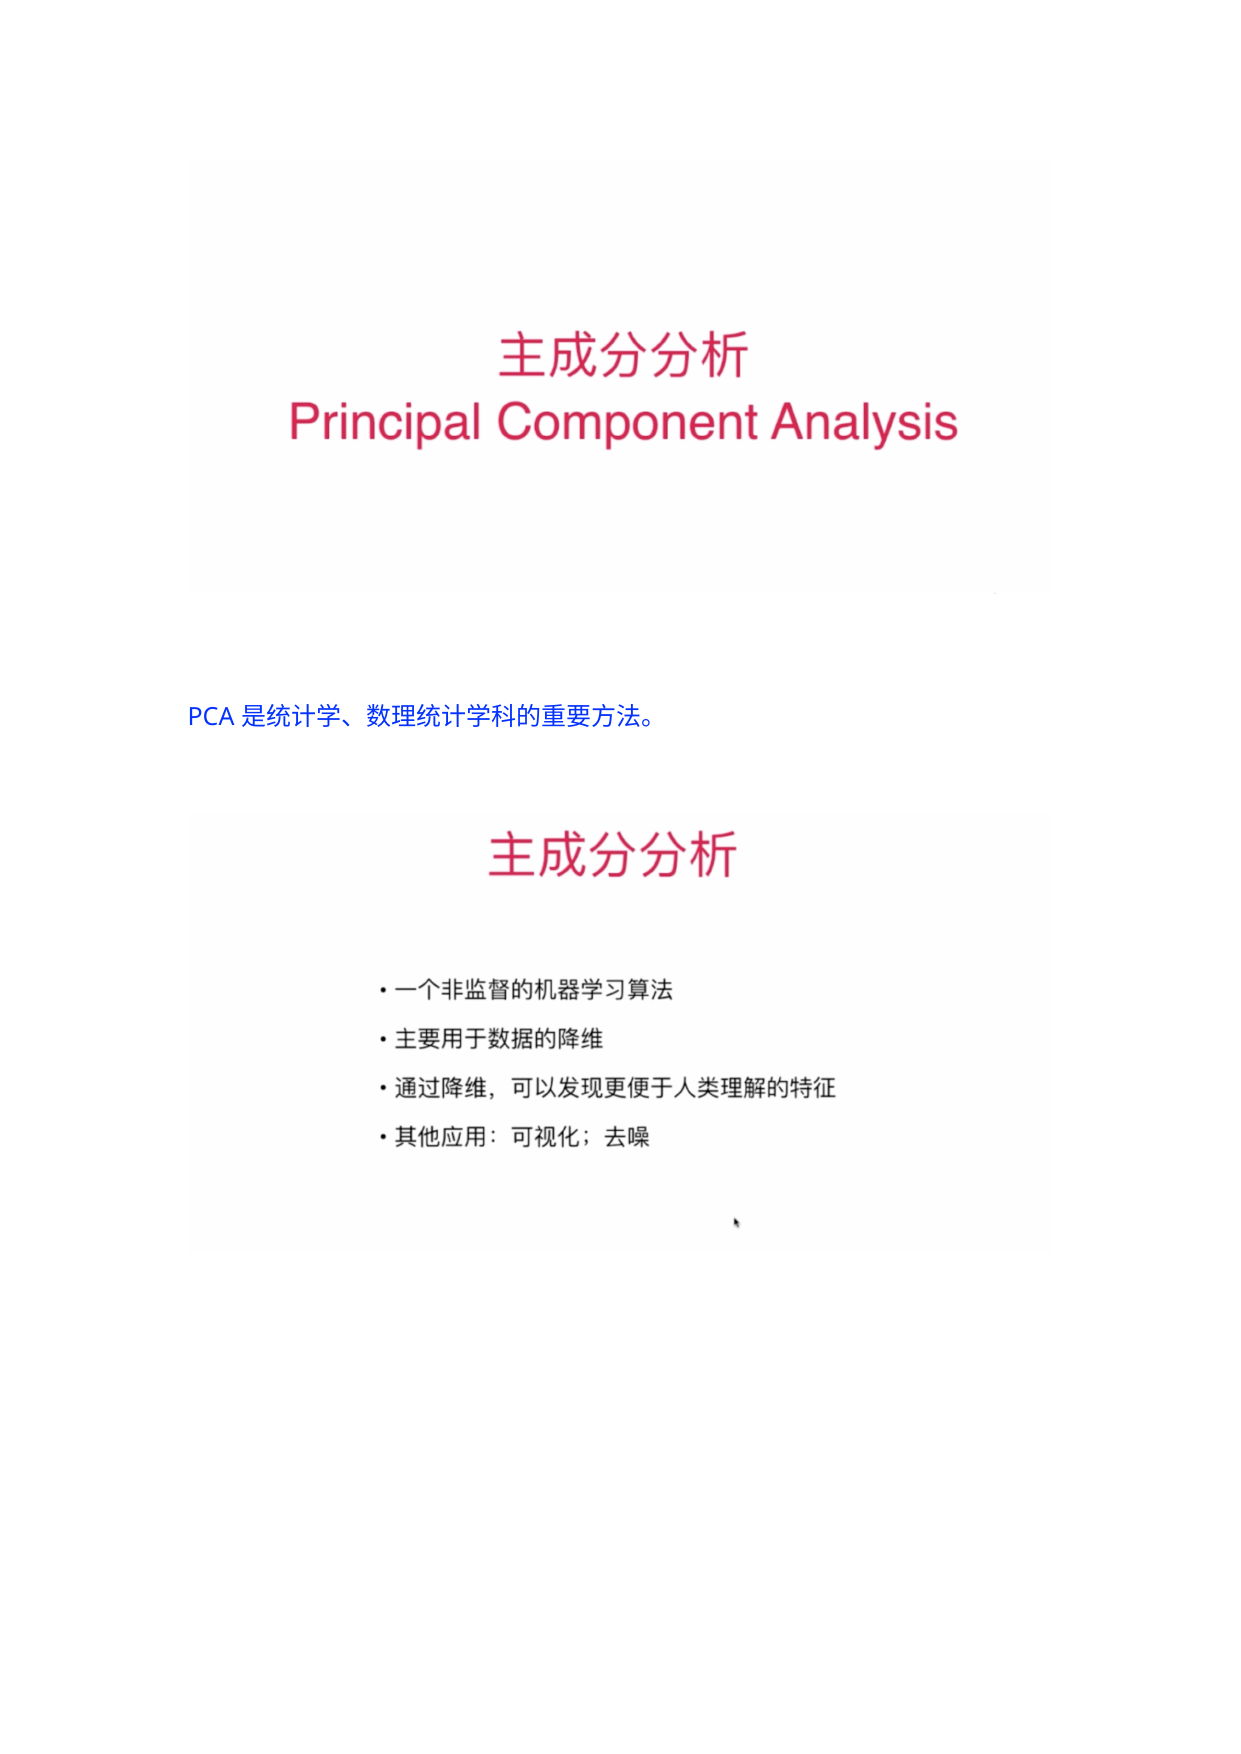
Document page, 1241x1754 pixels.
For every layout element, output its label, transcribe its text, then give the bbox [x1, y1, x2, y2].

text PCA 是统计学、数理统计学科的重要方法。 [187, 682, 1053, 747]
picture [187, 162, 1053, 594]
picture [187, 812, 1053, 1253]
